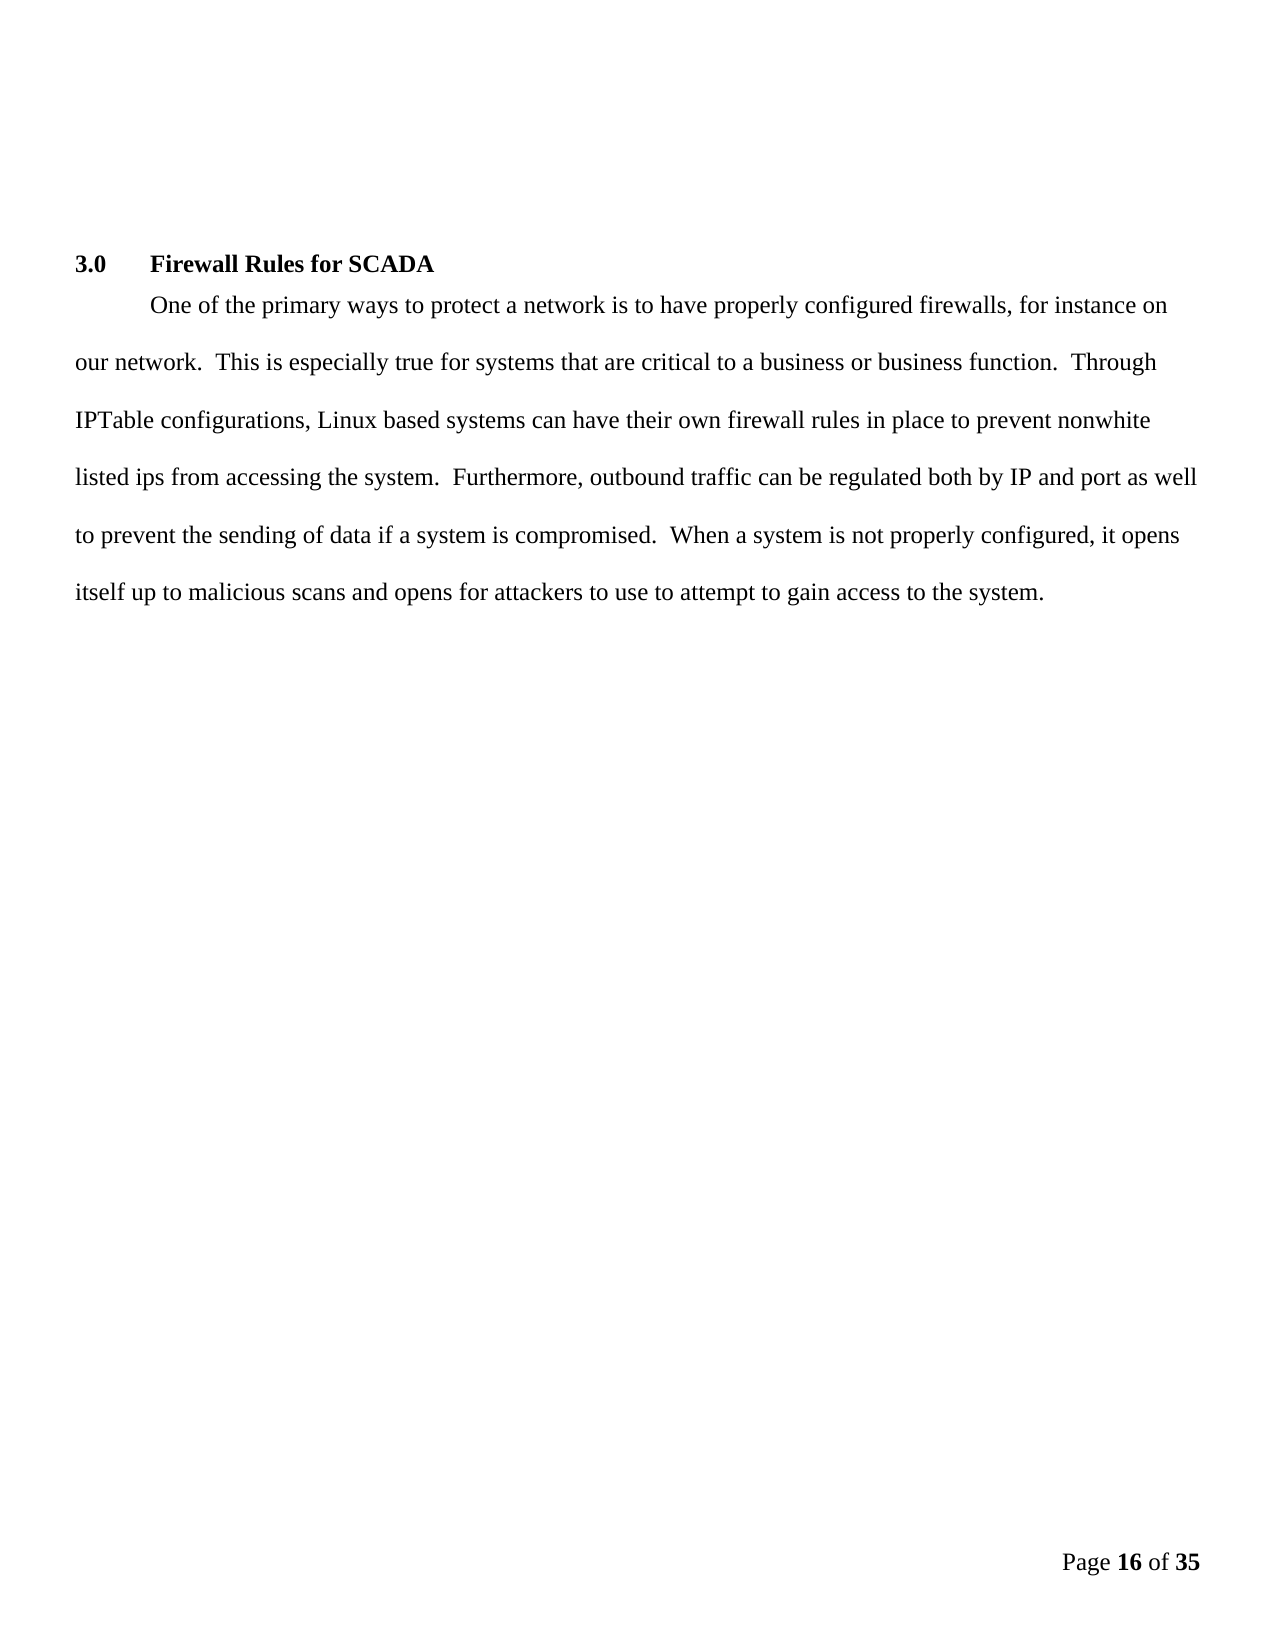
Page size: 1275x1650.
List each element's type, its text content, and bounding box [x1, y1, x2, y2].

subtitle 3.0 Firewall Rules for SCADA [75, 249, 1200, 277]
text One of the primary ways to protect a network is to have properly configured firewalls, for instance on our network. This is especially true for systems that are critical to a business or business function. Through IPTable configurations, Linux based systems can have their own firewall rules in place to prevent nonwhite listed ips from accessing the system. Furthermore, outbound traffic can be regulated both by IP and port as well to prevent the sending of data if a system is compromised. When a system is not properly configured, it opens itself up to malicious scans and opens for attackers to use to attempt to gain access to the system. [75, 290, 1200, 606]
